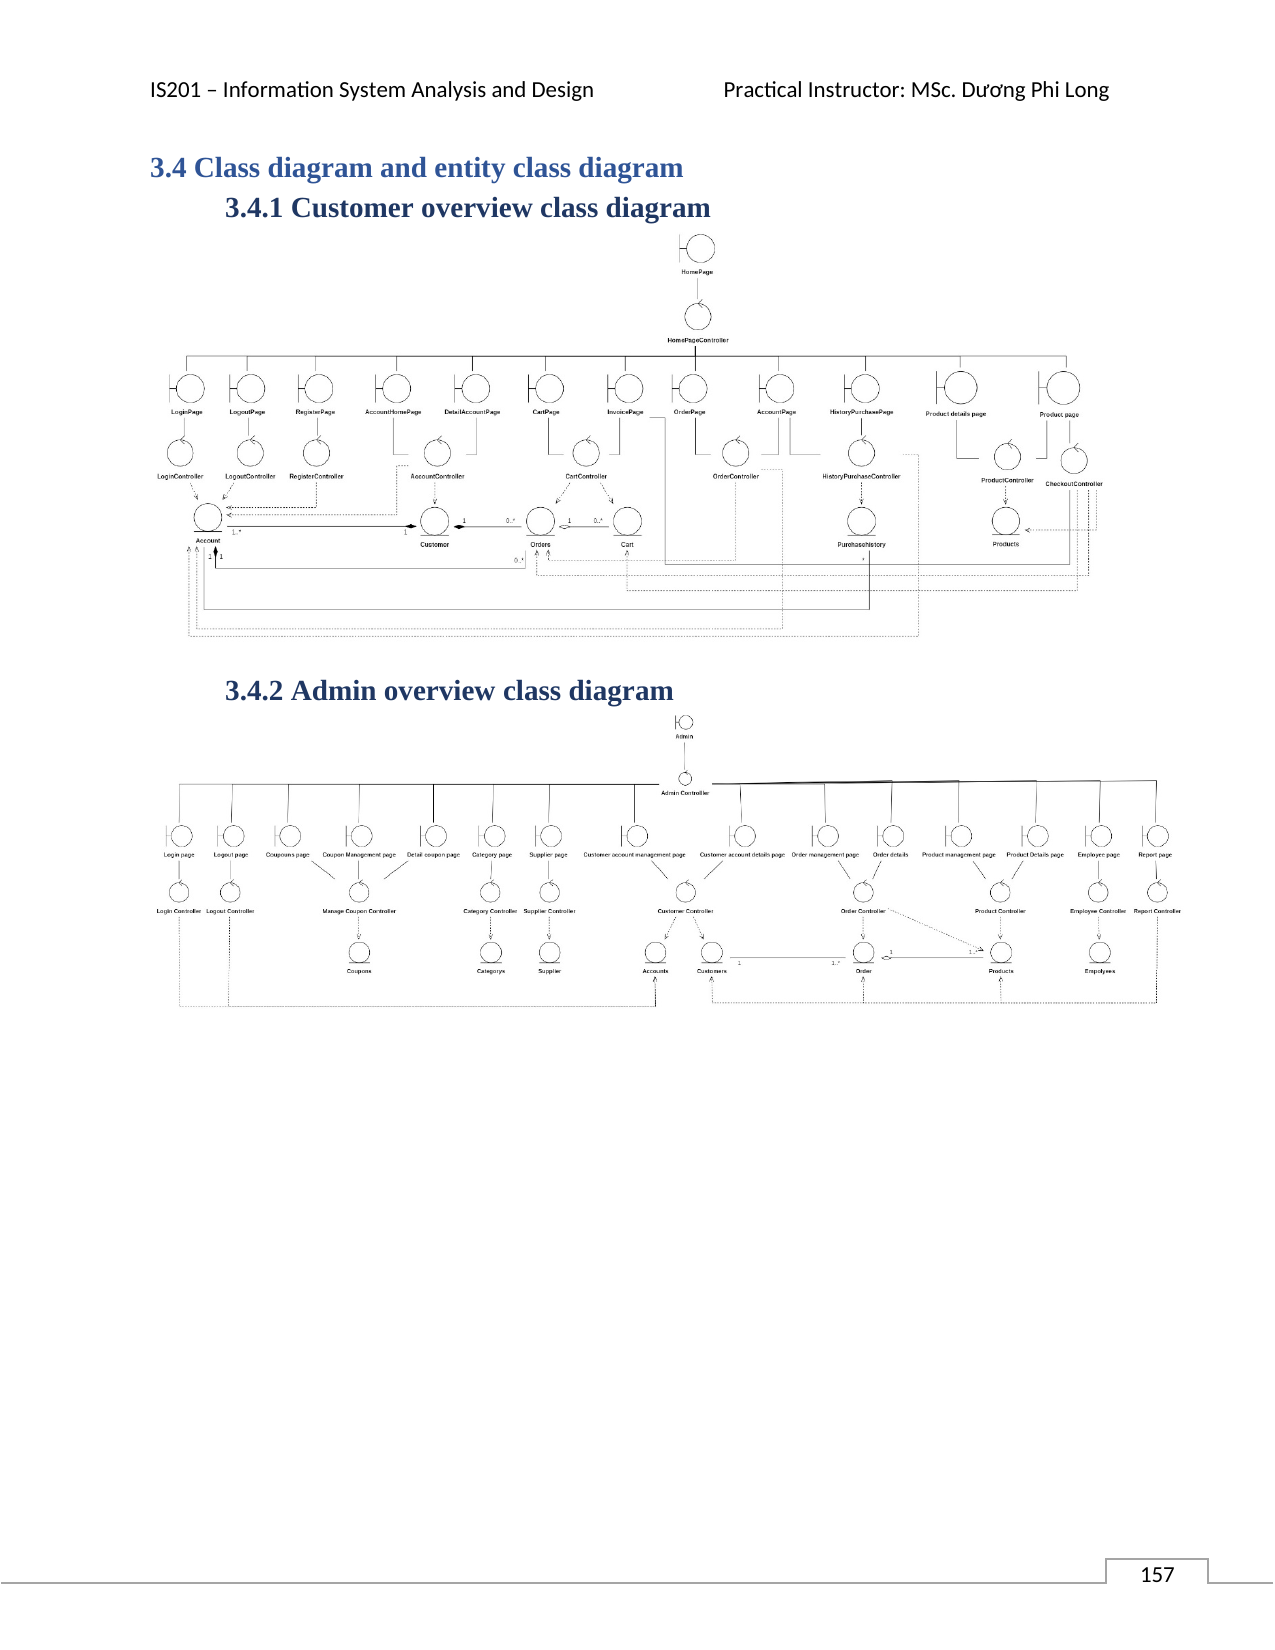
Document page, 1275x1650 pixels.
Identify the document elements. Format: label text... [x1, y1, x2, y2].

picture [150, 226, 1124, 655]
picture [150, 709, 1200, 1024]
subtitle 3.4.2 Admin overview class diagram [150, 673, 1125, 707]
subtitle 3.4 Class diagram and entity class diagram [150, 150, 1125, 183]
subtitle 3.4.1 Customer overview class diagram [150, 190, 1125, 224]
